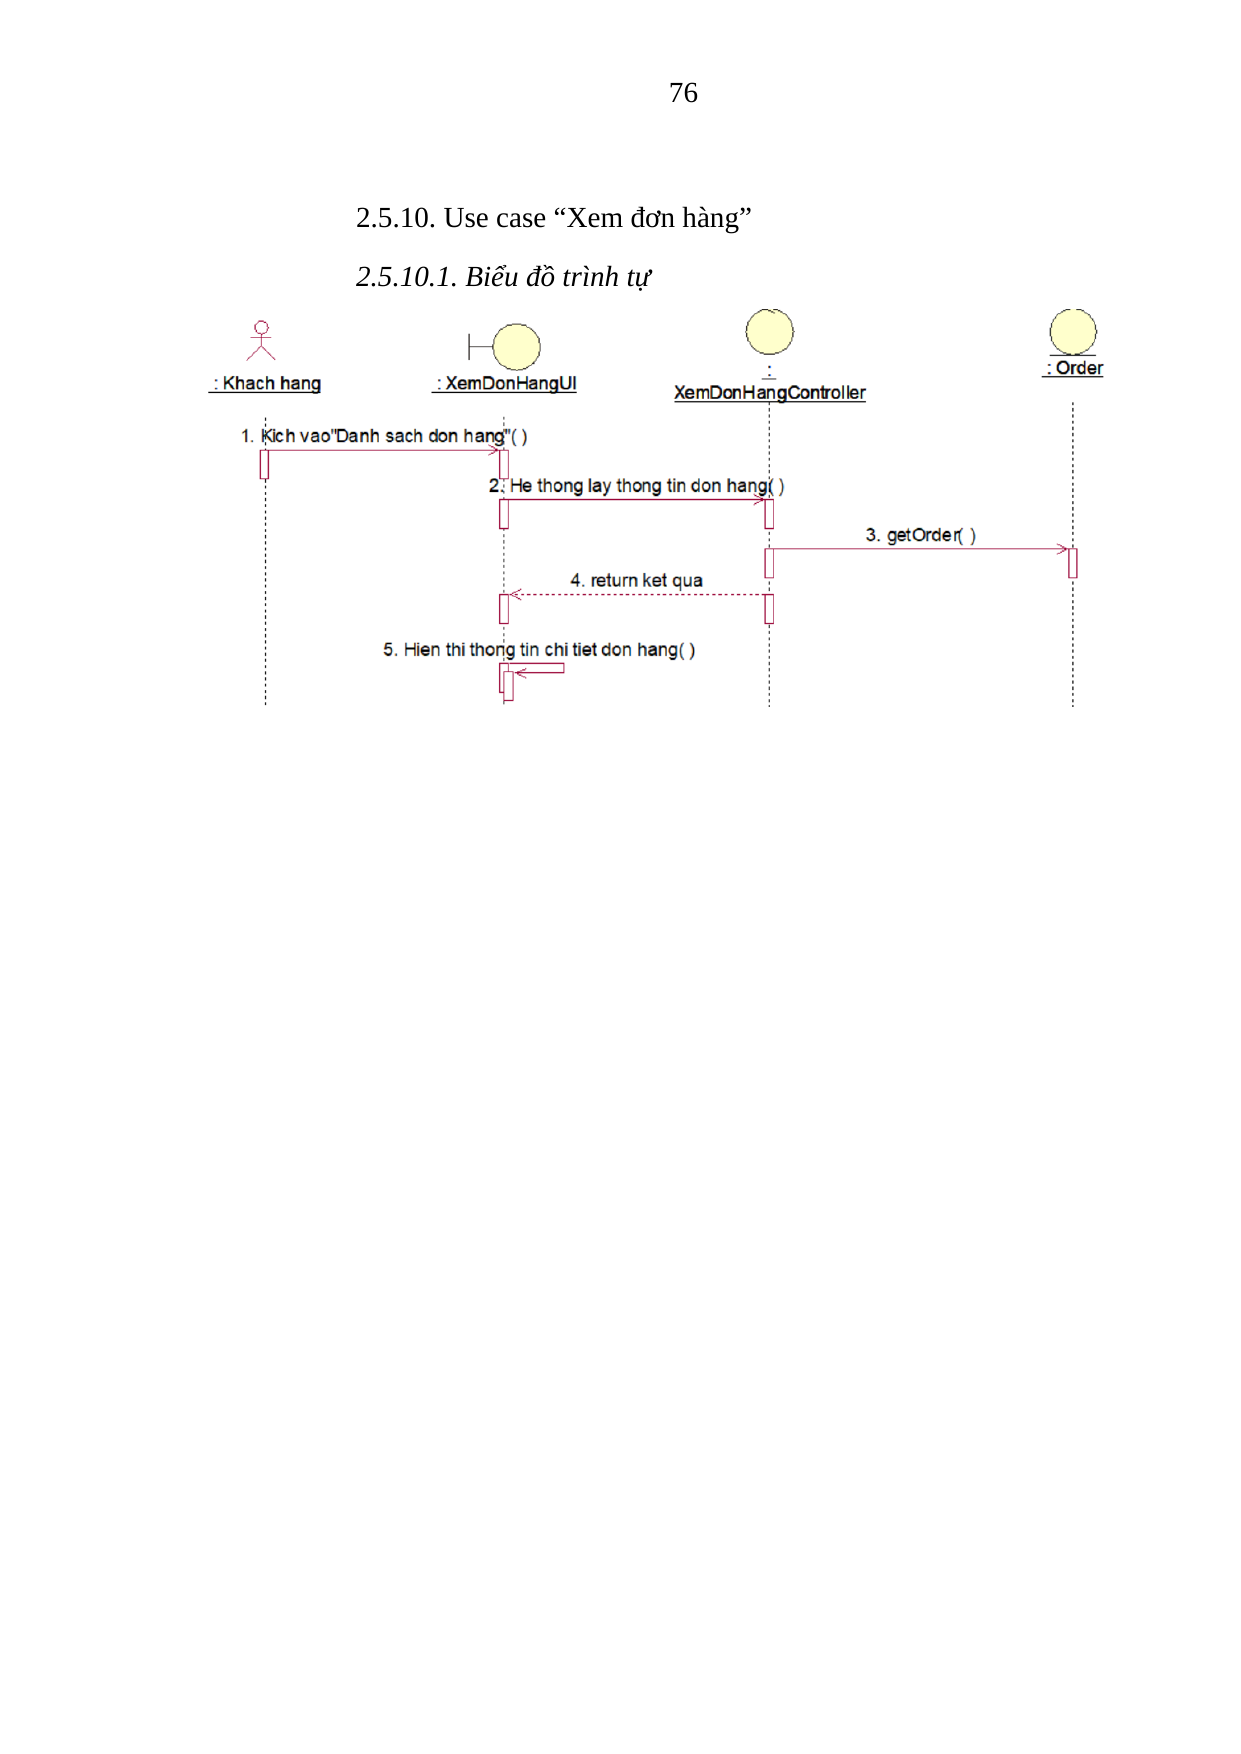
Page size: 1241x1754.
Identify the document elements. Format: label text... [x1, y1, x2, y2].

picture [206, 309, 1119, 707]
text 2.5.10.1. Biểu đồ trình tự [282, 259, 1122, 293]
subtitle 2.5.10. Use case “Xem đơn hàng” [282, 201, 1122, 234]
